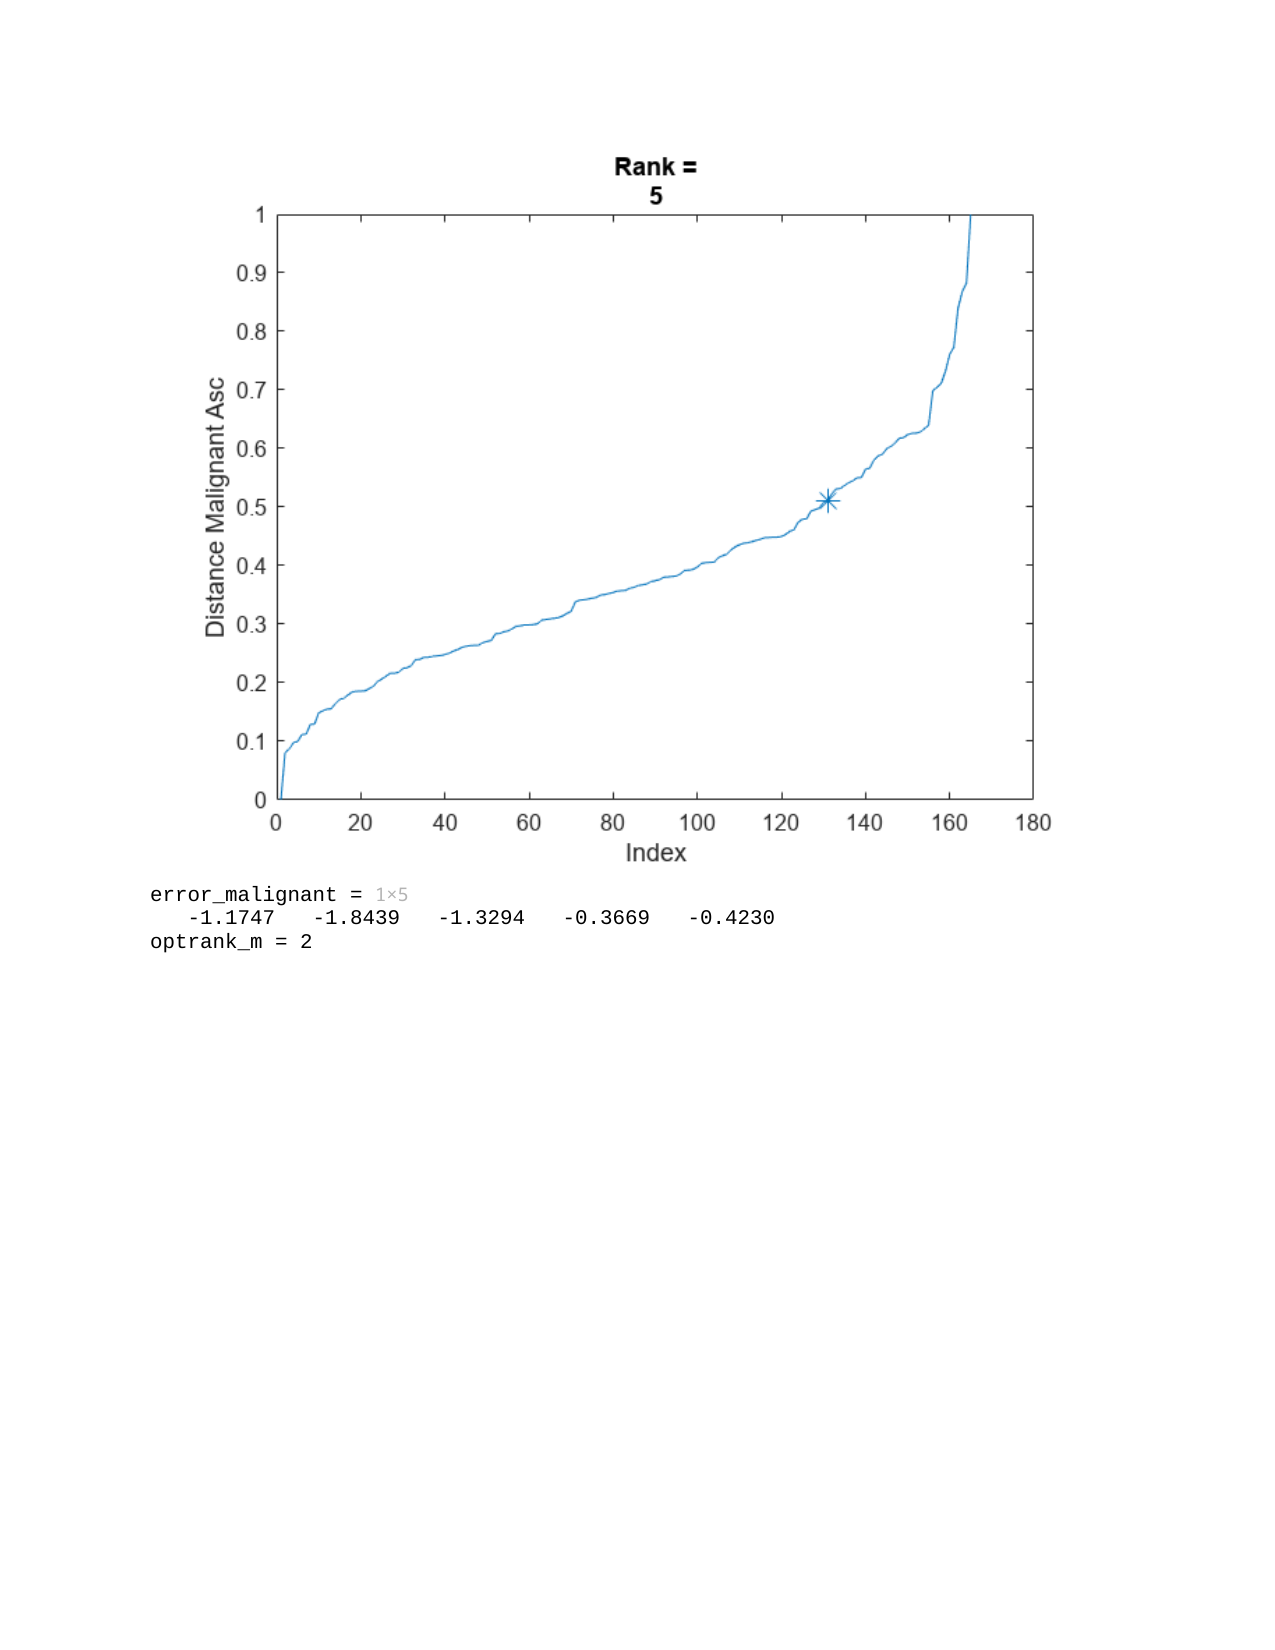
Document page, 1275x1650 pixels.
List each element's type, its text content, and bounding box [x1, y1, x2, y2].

text error_malignant = 1×5 [150, 881, 1125, 907]
picture [150, 150, 1125, 881]
text optrank_m = 2 [150, 931, 1125, 954]
text -1.1747 -1.8439 -1.3294 -0.3669 -0.4230 [150, 907, 1125, 931]
